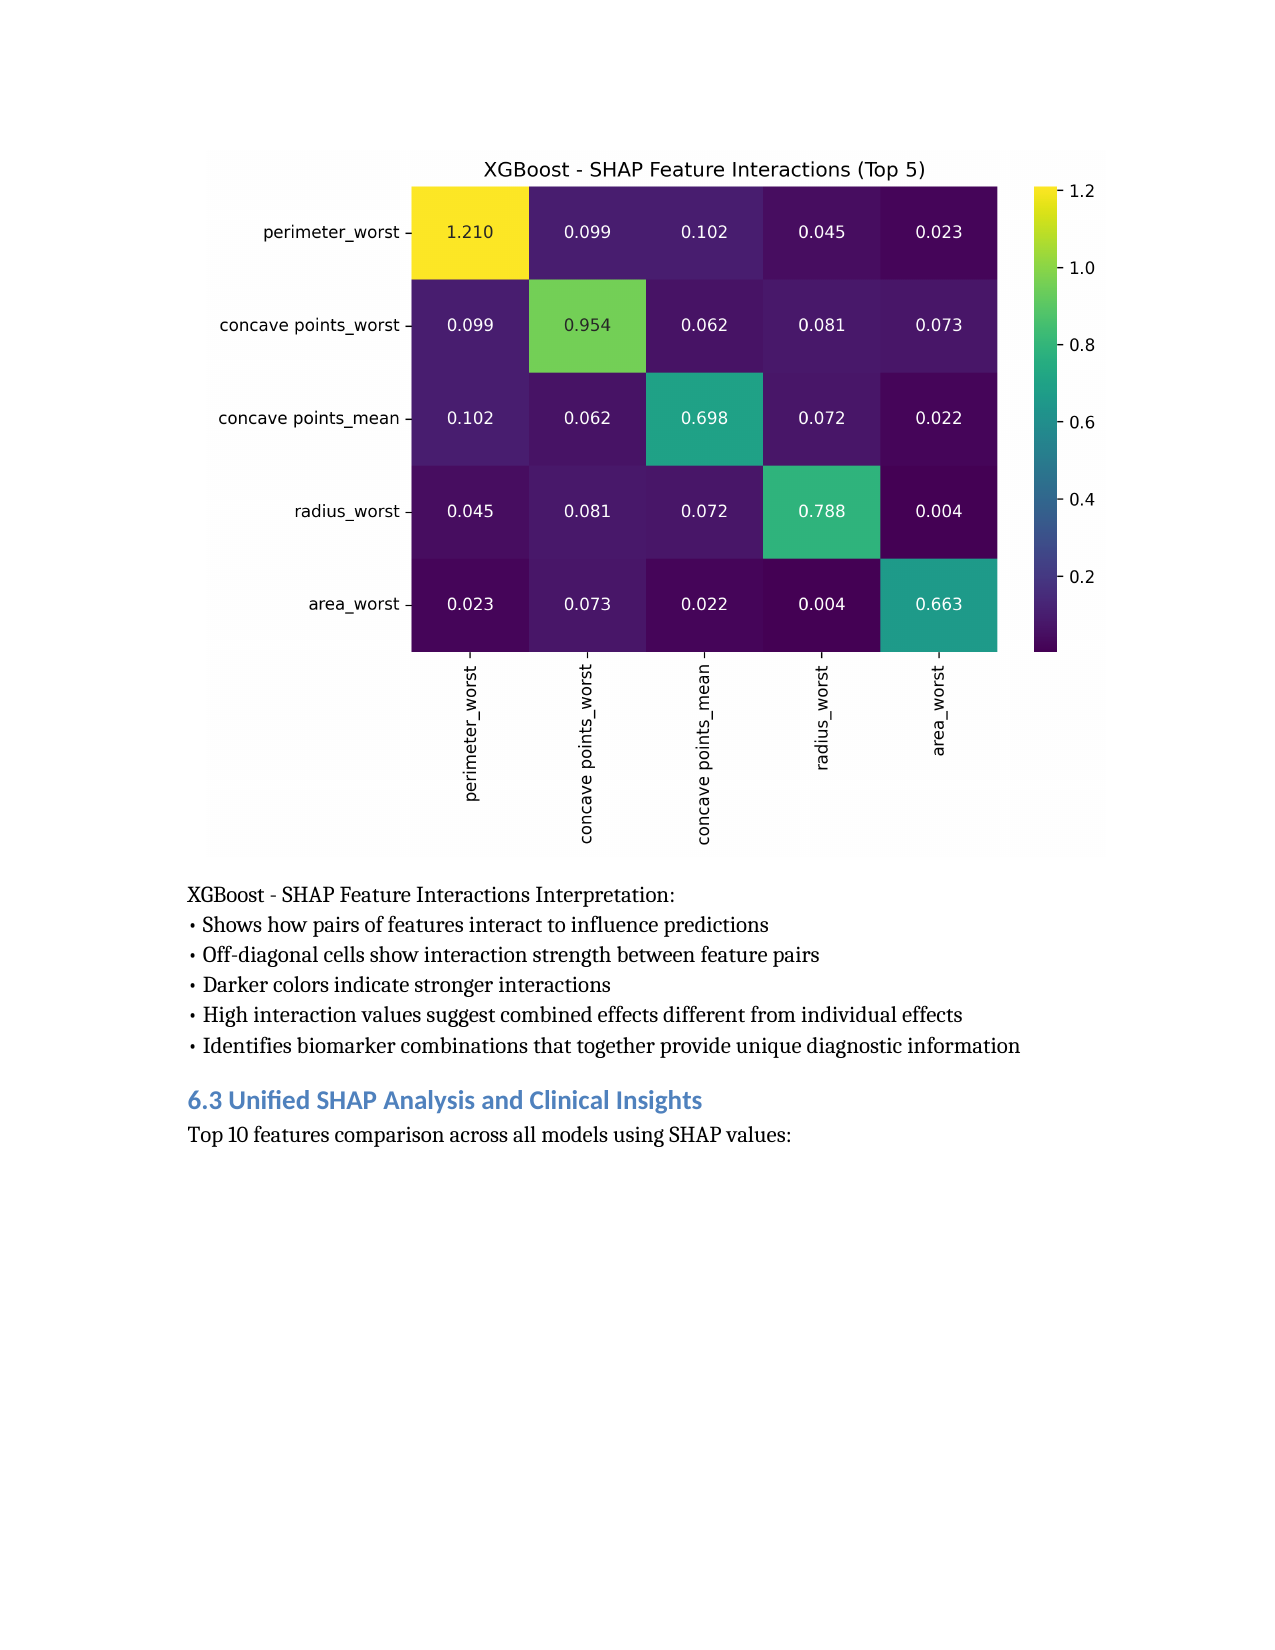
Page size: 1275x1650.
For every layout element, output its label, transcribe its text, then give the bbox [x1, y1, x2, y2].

subtitle 6.3 Unified SHAP Analysis and Clinical Insights [187, 1083, 1087, 1116]
text XGBoost - SHAP Feature Interactions Interpretation: • Shows how pairs of features interact to influence predictions • Off-diagonal cells show interaction strength between feature pairs • Darker colors indicate stronger interactions • High interaction values suggest combined effects different from individual effects • Identifies biomarker combinations that together provide unique diagnostic information [187, 881, 1087, 1059]
text Top 10 features comparison across all models using SHAP values: [187, 1121, 1087, 1148]
picture [206, 150, 1107, 857]
